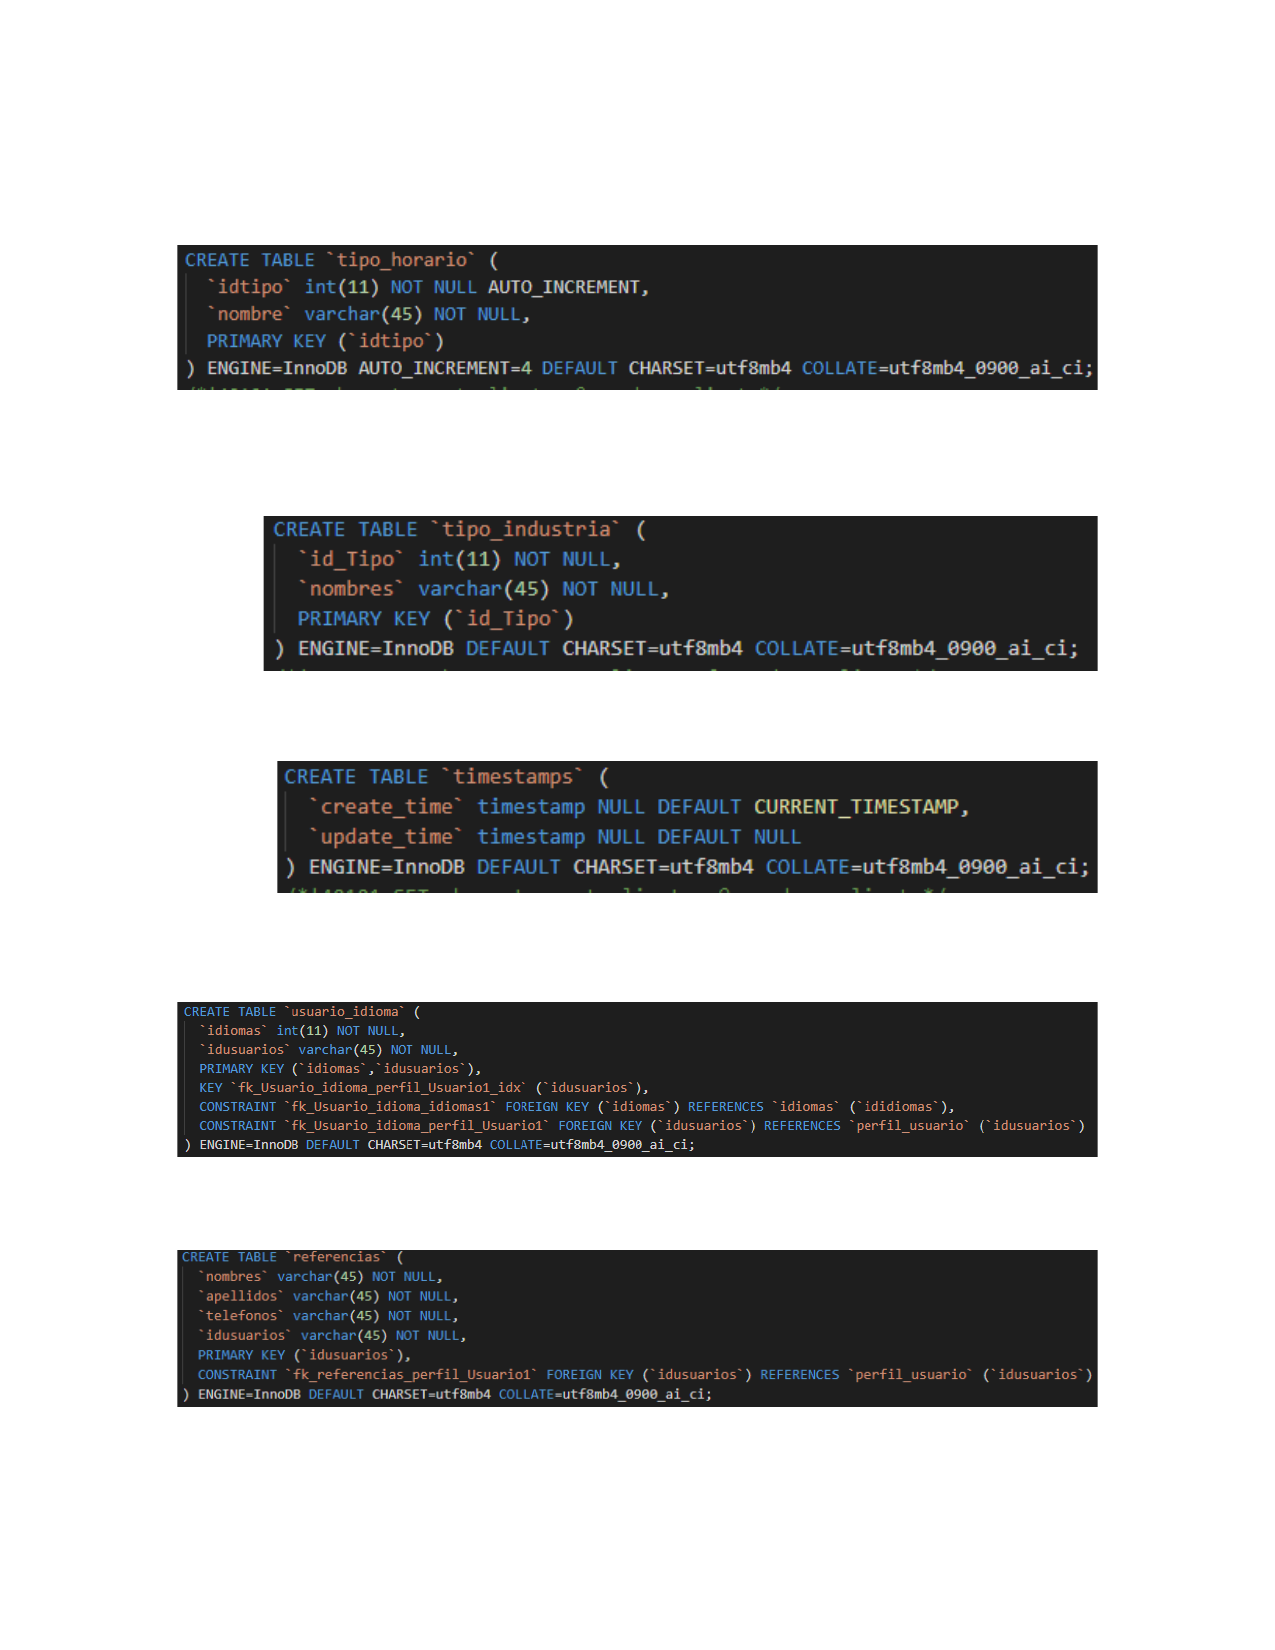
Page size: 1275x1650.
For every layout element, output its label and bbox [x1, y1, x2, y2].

picture [177, 1250, 1098, 1407]
picture [277, 761, 1098, 893]
picture [177, 1002, 1098, 1157]
picture [263, 516, 1098, 671]
picture [177, 245, 1098, 390]
